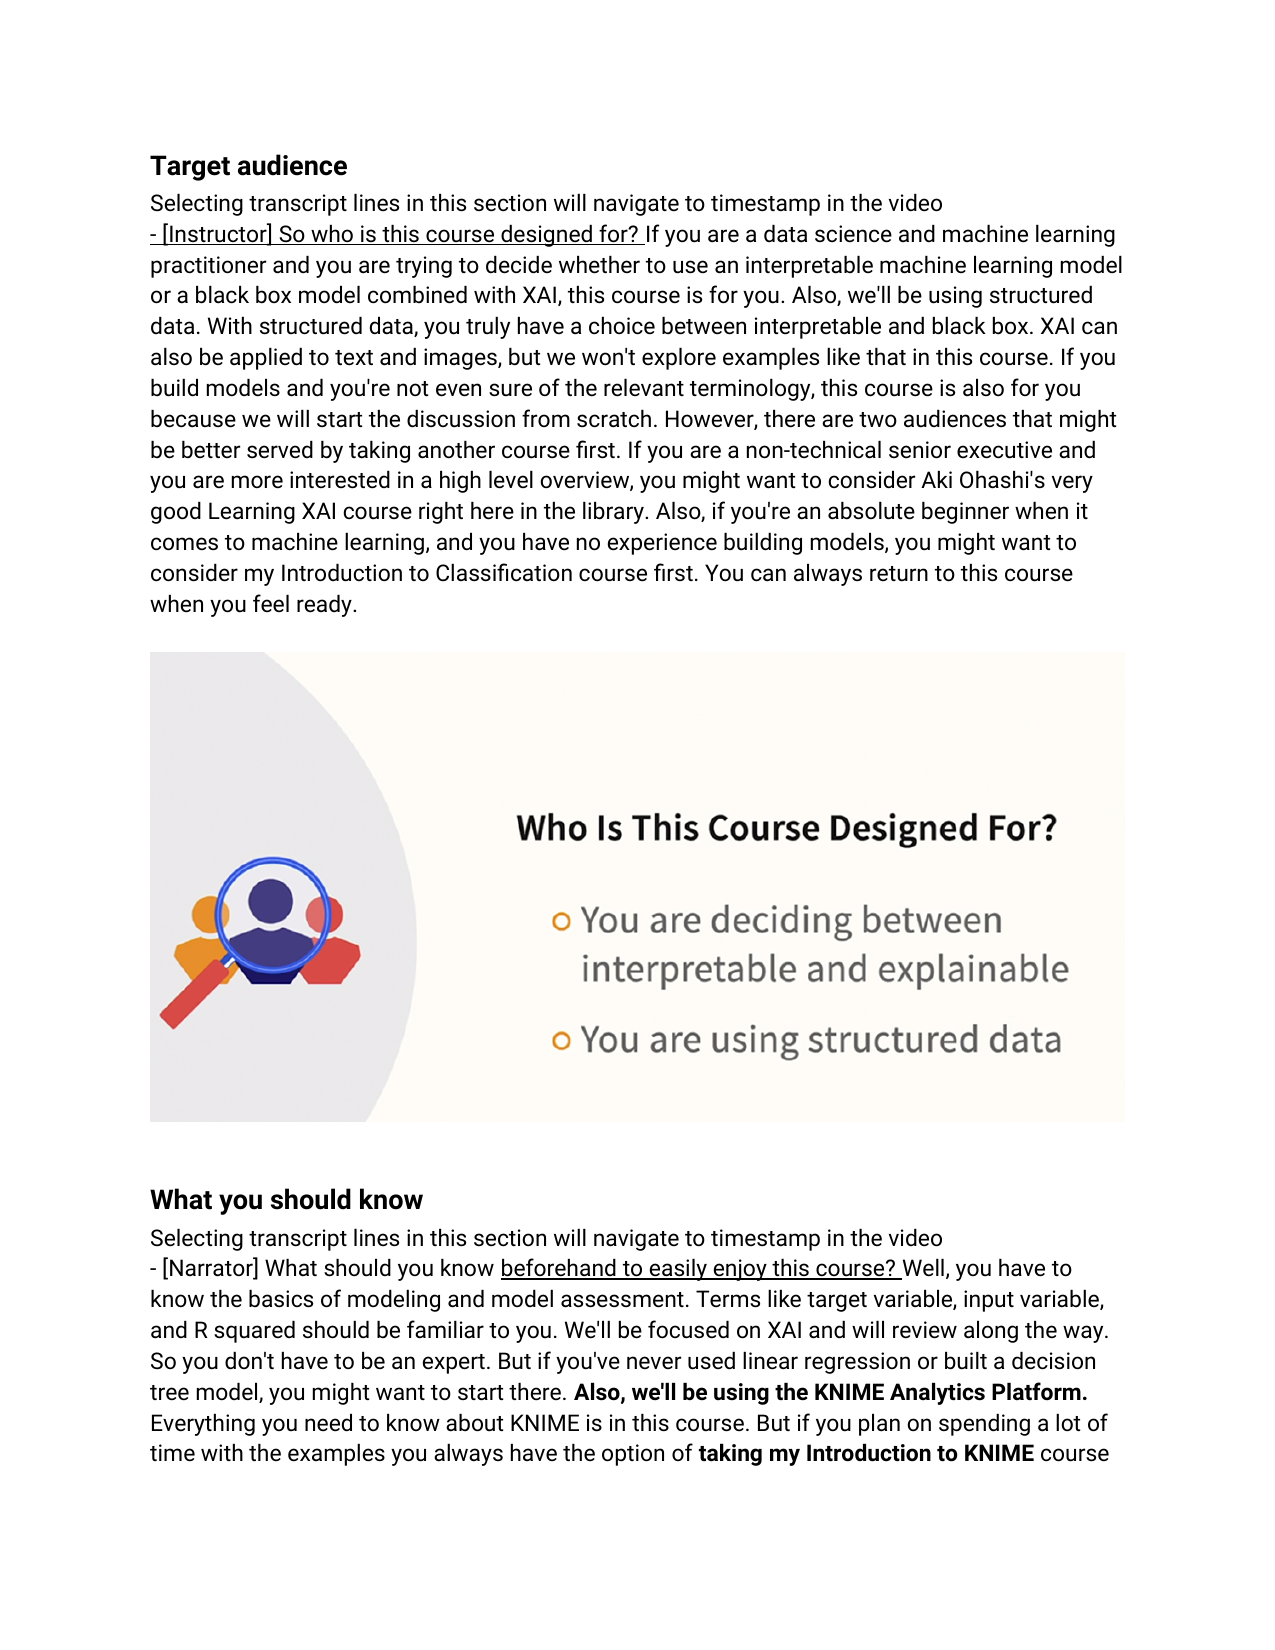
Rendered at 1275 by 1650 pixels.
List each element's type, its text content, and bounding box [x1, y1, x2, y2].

subtitle What you should know [150, 1184, 1125, 1216]
picture [150, 652, 1125, 1122]
text Selecting transcript lines in this section will navigate to timestamp in the video [150, 1225, 1125, 1252]
text Selecting transcript lines in this section will navigate to timestamp in the video [150, 190, 1125, 217]
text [150, 1256, 1125, 1467]
text - [Instructor] So who is this course designed for? If you are a data science and machine learning practitioner and you are trying to decide whether to use an interpretable machine learning model or a black box model combined with XAI, this course is for you. Also, we'll be using structured data. With structured data, you truly have a choice between interpretable and black box. XAI can also be applied to text and images, but we won't explore examples like that in this course. If you build models and you're not even sure of the relevant terminology, this course is also for you because we will start the discussion from scratch. However, there are two audiences that might be better served by taking another course first. If you are a non-technical senior executive and you are more interested in a high level overview, you might want to consider Aki Ohashi's very good Learning XAI course right here in the library. Also, if you're an absolute beginner when it comes to machine learning, and you have no experience building models, you might want to consider my Introduction to Classification course first. You can always return to this course when you feel ready. [150, 221, 1125, 618]
subtitle Target audience [150, 150, 1125, 182]
